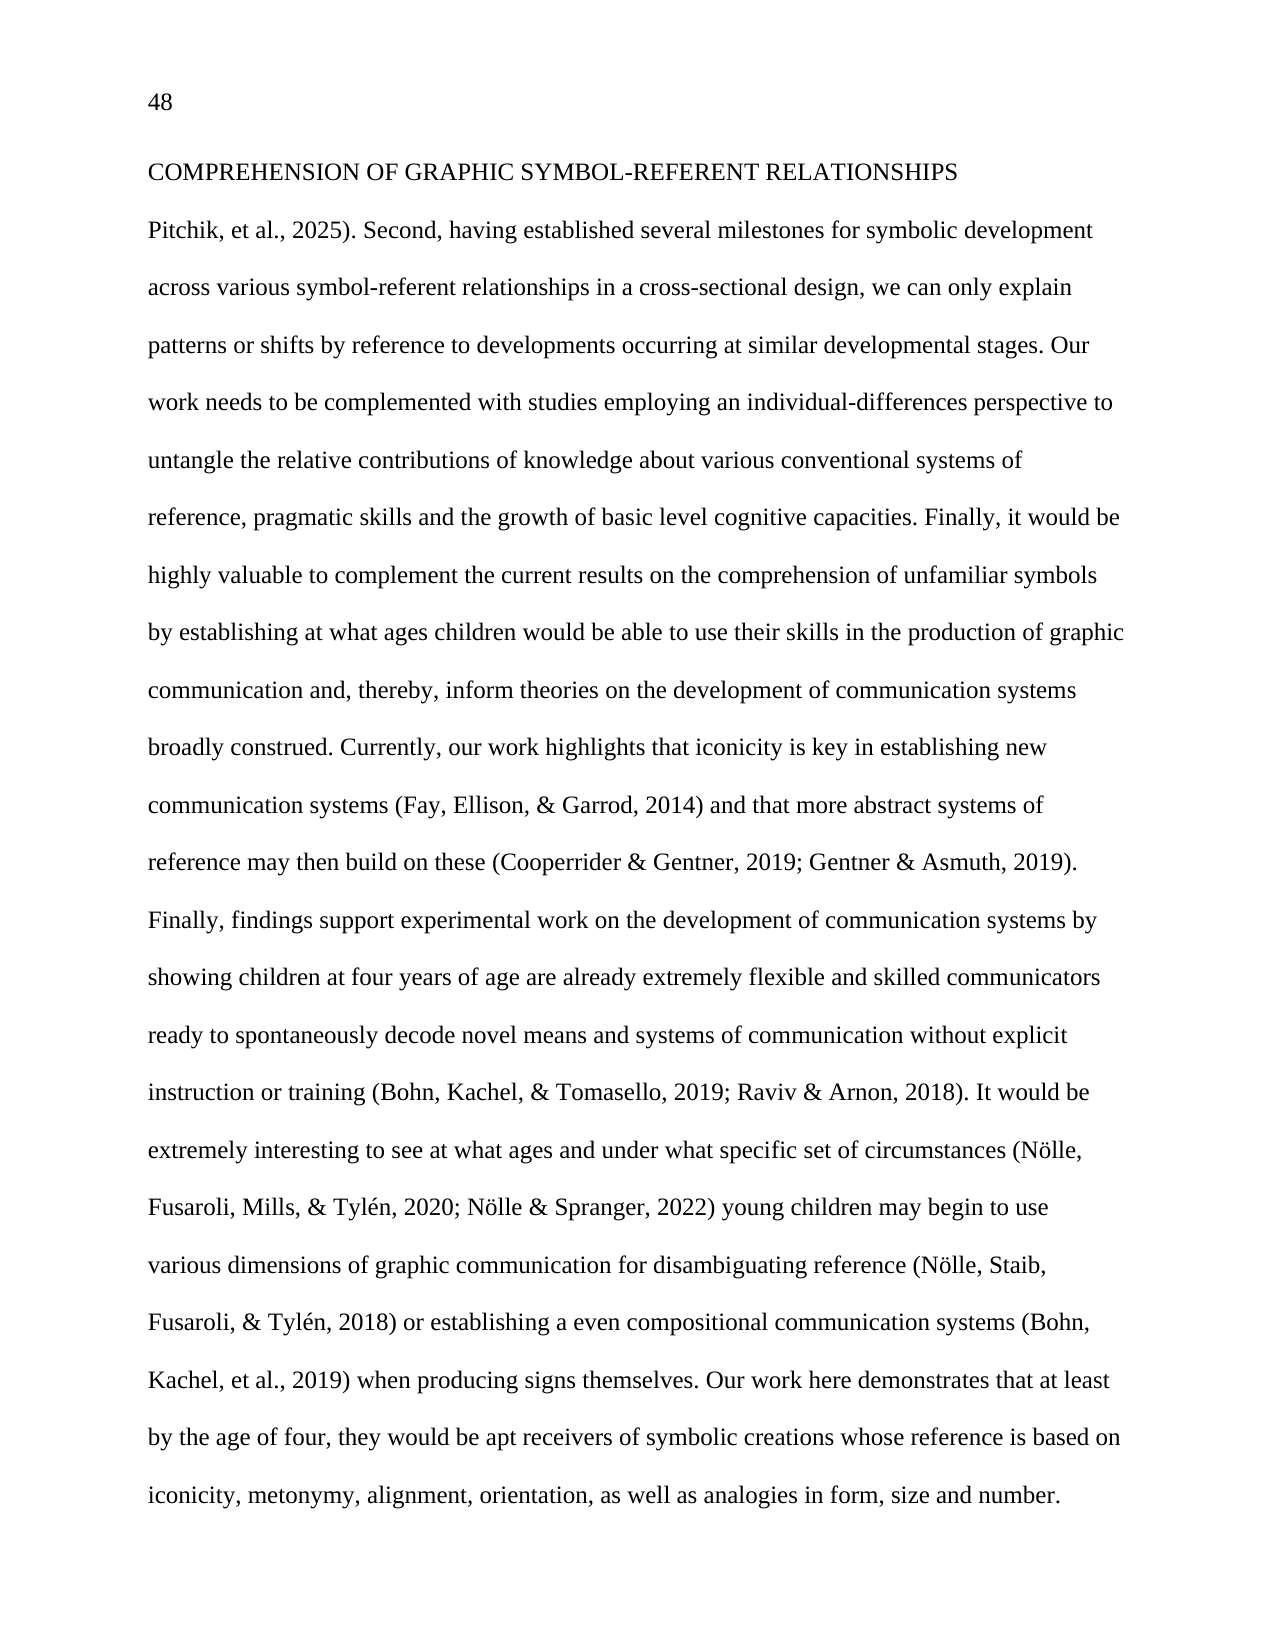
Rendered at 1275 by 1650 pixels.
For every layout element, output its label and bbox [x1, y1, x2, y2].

text [148, 215, 1127, 1509]
